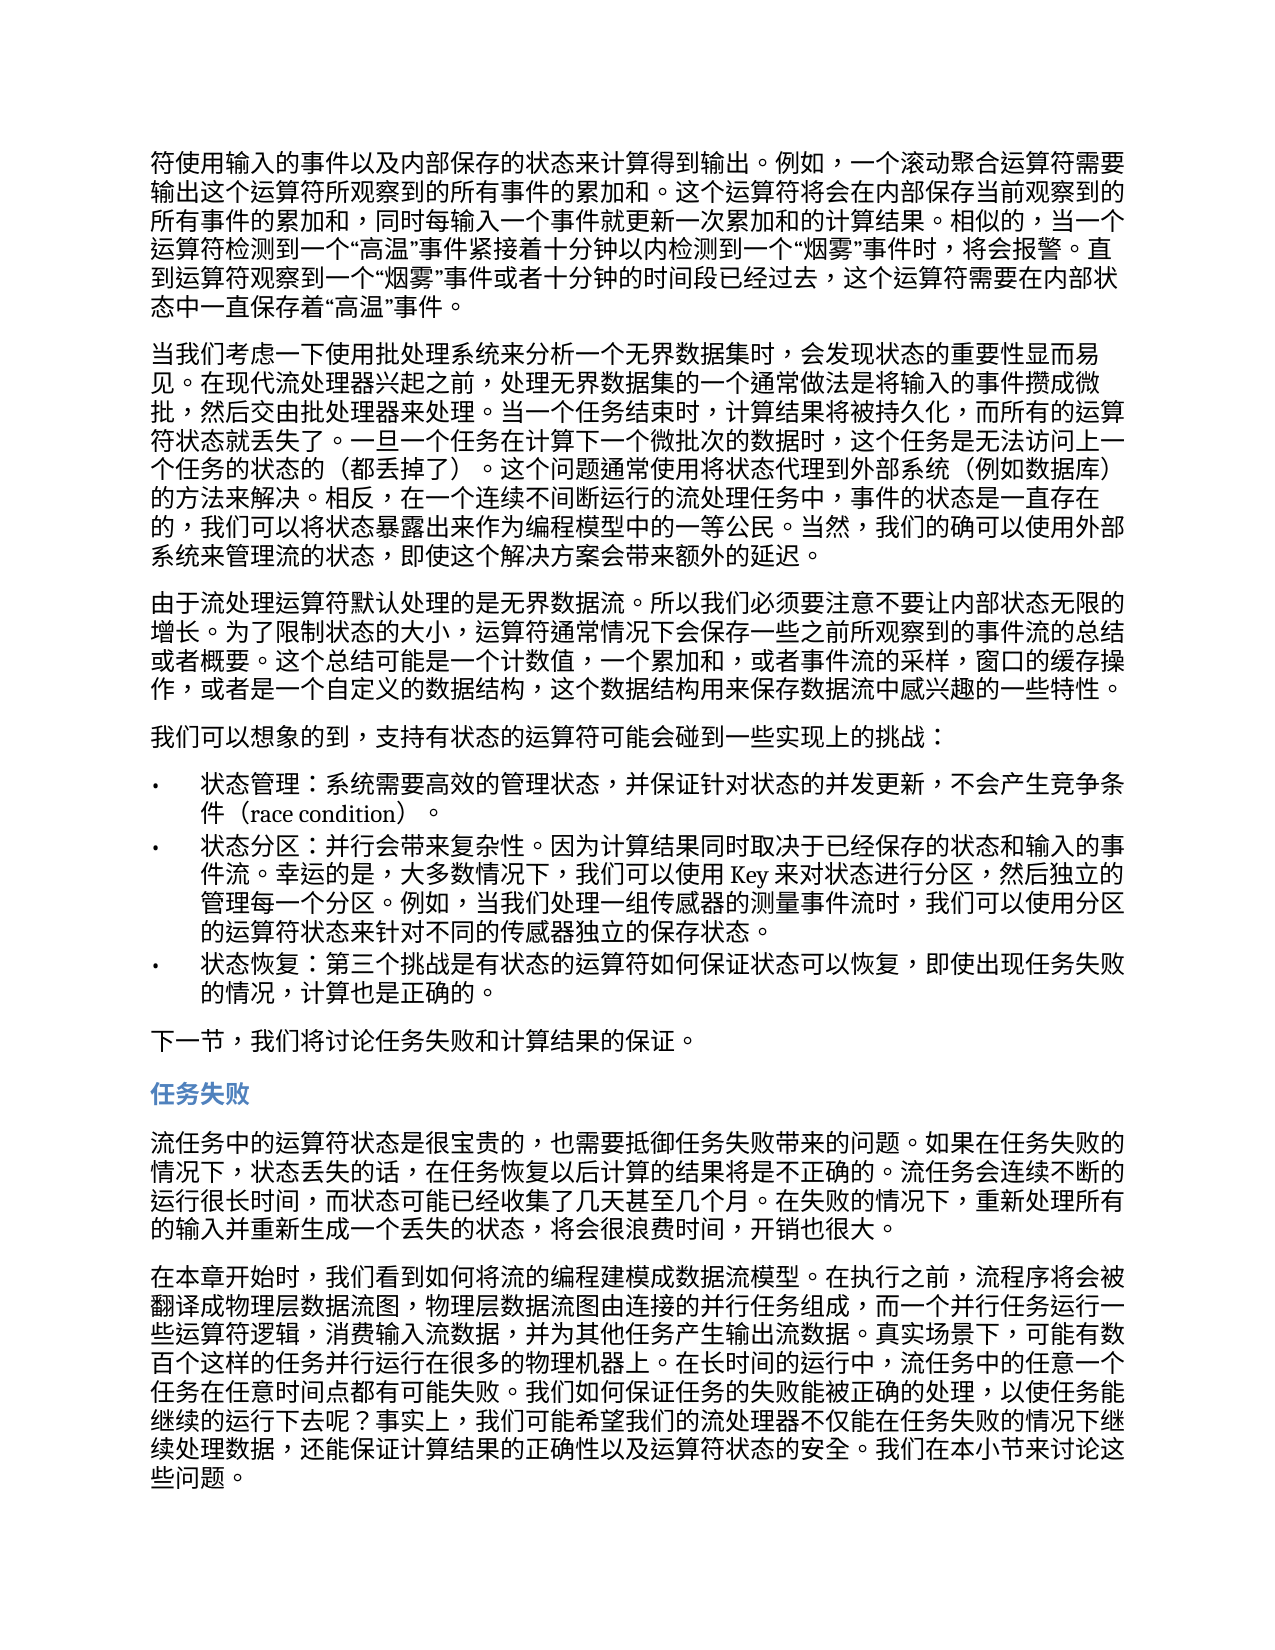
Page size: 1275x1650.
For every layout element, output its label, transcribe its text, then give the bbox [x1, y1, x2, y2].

subtitle 任务失败 [150, 1077, 1125, 1111]
list 状态分区：并行会带来复杂性。因为计算结果同时取决于已经保存的状态和输入的事件流。幸运的是，大多数情况下，我们可以使用Key来对状态进行分区，然后独立的管理每一个分区。例如，当我们处理一组传感器的测量事件流时，我们可以使用分区的运算符状态来针对不同的传感器独立的保存状态。 [150, 832, 1125, 947]
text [150, 150, 1125, 322]
list 状态管理：系统需要高效的管理状态，并保证针对状态的并发更新，不会产生竞争条件（race condition）。 [150, 771, 1125, 829]
text 下一节，我们将讨论任务失败和计算结果的保证。 [150, 1027, 1125, 1056]
text 我们可以想象的到，支持有状态的运算符可能会碰到一些实现上的挑战： [150, 724, 1125, 752]
text 当我们考虑一下使用批处理系统来分析一个无界数据集时，会发现状态的重要性显而易见。在现代流处理器兴起之前，处理无界数据集的一个通常做法是将输入的事件攒成微批，然后交由批处理器来处理。当一个任务结束时，计算结果将被持久化，而所有的运算符状态就丢失了。一旦一个任务在计算下一个微批次的数据时，这个任务是无法访问上一个任务的状态的（都丢掉了）。这个问题通常使用将状态代理到外部系统（例如数据库）的方法来解决。相反，在一个连续不间断运行的流处理任务中，事件的状态是一直存在的，我们可以将状态暴露出来作为编程模型中的一等公民。当然，我们的确可以使用外部系统来管理流的状态，即使这个解决方案会带来额外的延迟。 [150, 341, 1125, 571]
text 在本章开始时，我们看到如何将流的编程建模成数据流模型。在执行之前，流程序将会被翻译成物理层数据流图，物理层数据流图由连接的并行任务组成，而一个并行任务运行一些运算符逻辑，消费输入流数据，并为其他任务产生输出流数据。真实场景下，可能有数百个这样的任务并行运行在很多的物理机器上。在长时间的运行中，流任务中的任意一个任务在任意时间点都有可能失败。我们如何保证任务的失败能被正确的处理，以使任务能继续的运行下去呢？事实上，我们可能希望我们的流处理器不仅能在任务失败的情况下继续处理数据，还能保证计算结果的正确性以及运算符状态的安全。我们在本小节来讨论这些问题。 [150, 1264, 1125, 1494]
text 流任务中的运算符状态是很宝贵的，也需要抵御任务失败带来的问题。如果在任务失败的情况下，状态丢失的话，在任务恢复以后计算的结果将是不正确的。流任务会连续不断的运行很长时间，而状态可能已经收集了几天甚至几个月。在失败的情况下，重新处理所有的输入并重新生成一个丢失的状态，将会很浪费时间，开销也很大。 [150, 1130, 1125, 1245]
text 由于流处理运算符默认处理的是无界数据流。所以我们必须要注意不要让内部状态无限的增长。为了限制状态的大小，运算符通常情况下会保存一些之前所观察到的事件流的总结或者概要。这个总结可能是一个计数值，一个累加和，或者事件流的采样，窗口的缓存操作，或者是一个自定义的数据结构，这个数据结构用来保存数据流中感兴趣的一些特性。 [150, 590, 1125, 705]
list 状态恢复：第三个挑战是有状态的运算符如何保证状态可以恢复，即使出现任务失败的情况，计算也是正确的。 [150, 951, 1125, 1009]
